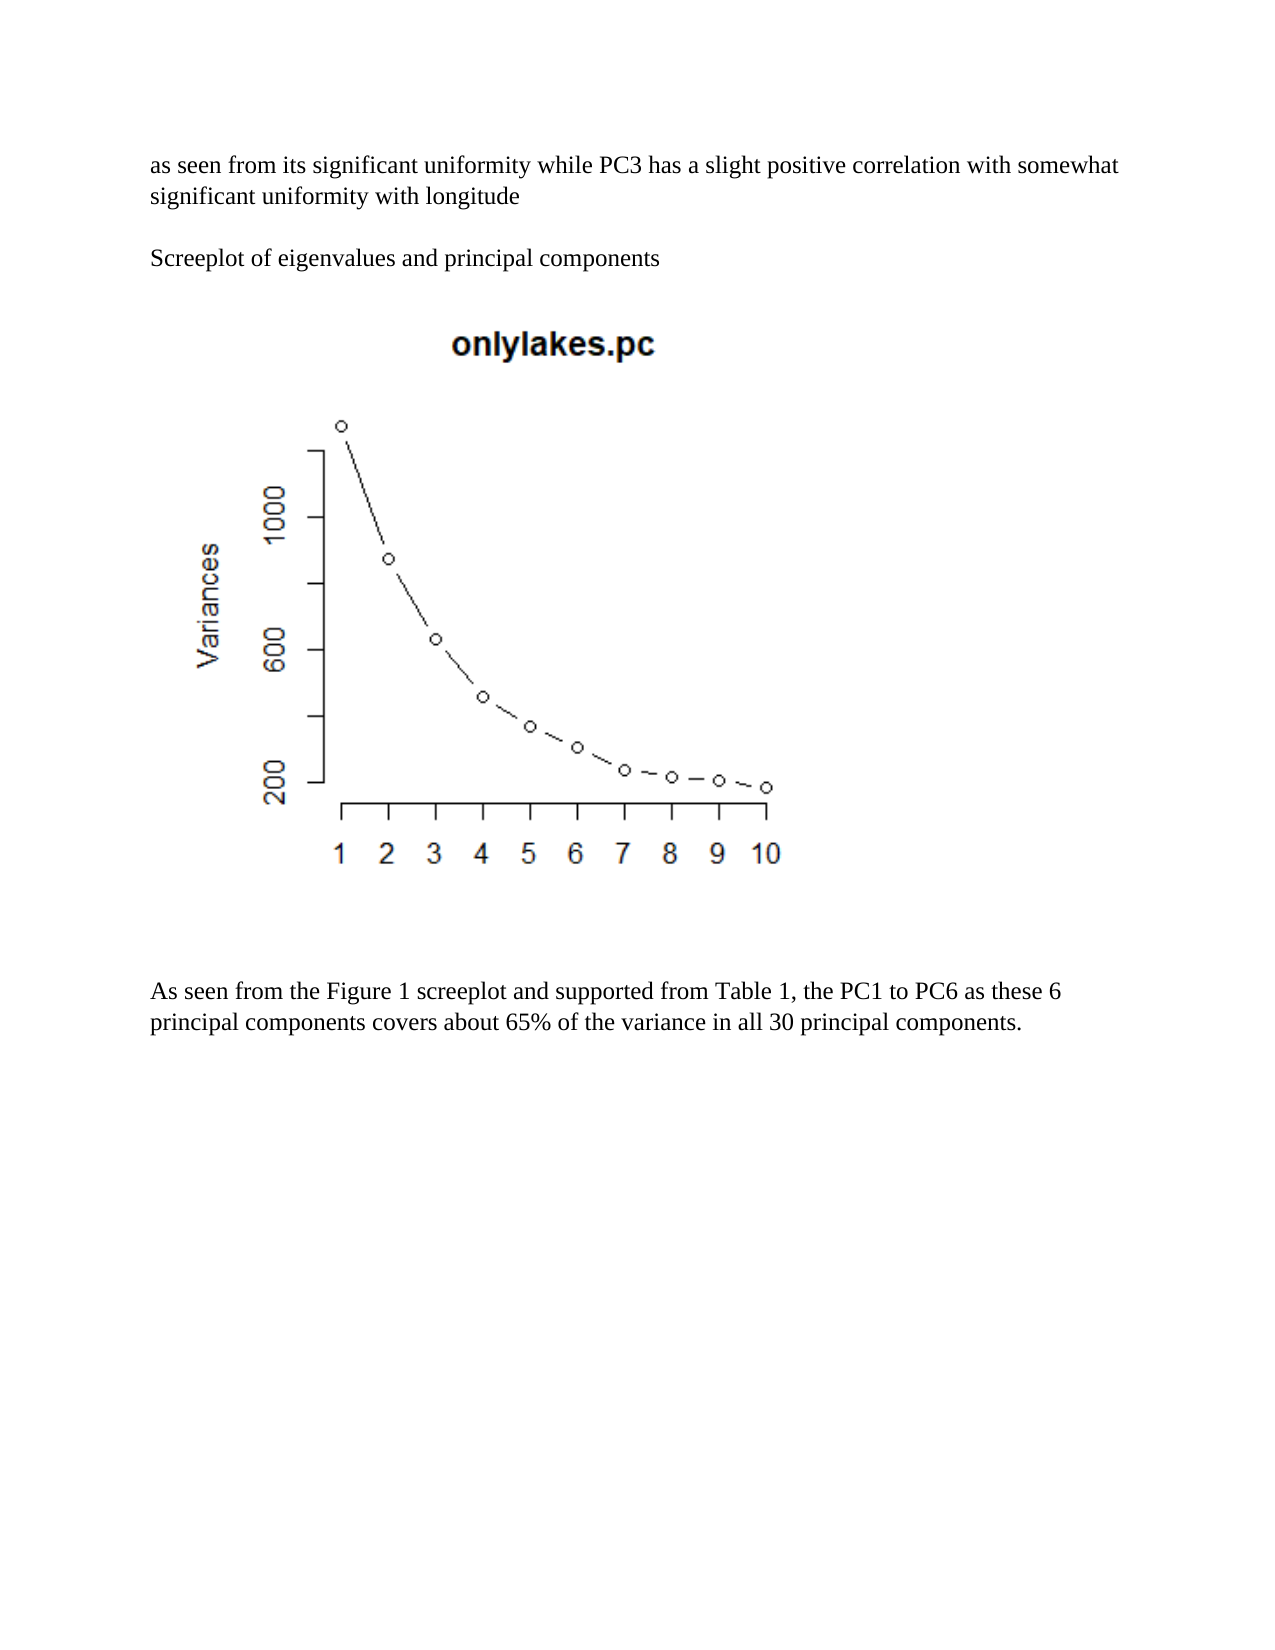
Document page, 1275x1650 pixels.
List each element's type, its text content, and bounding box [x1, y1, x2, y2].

list Screeplot of eigenvalues and principal components [150, 243, 1125, 272]
list principal components covers about 65% of the variance in all 30 principal components. [150, 1007, 1125, 1036]
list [150, 150, 1125, 210]
picture [187, 274, 855, 974]
list As seen from the Figure 1 screeplot and supported from Table 1, the PC1 to PC6 as these 6 [150, 976, 1125, 1005]
